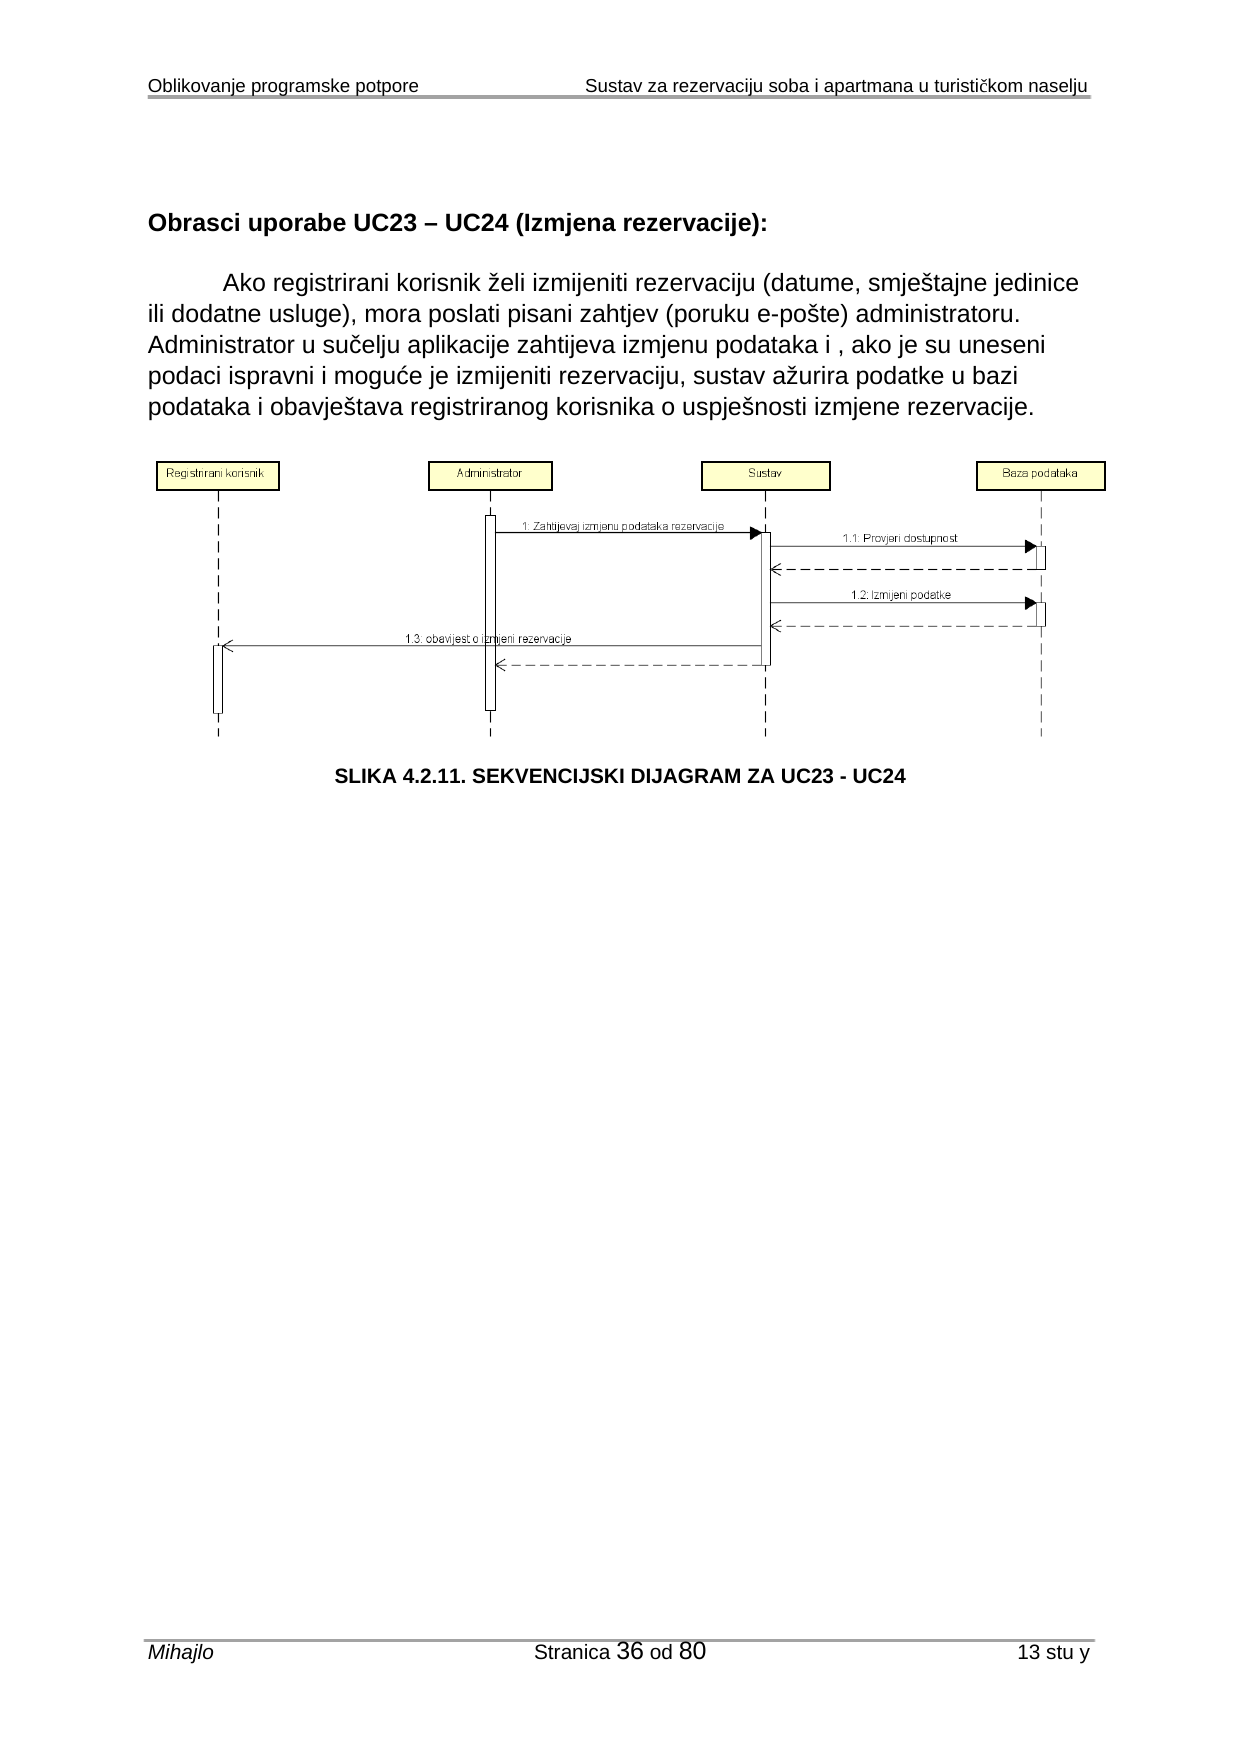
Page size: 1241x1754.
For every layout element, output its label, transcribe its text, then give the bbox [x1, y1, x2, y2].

picture [147, 452, 1114, 745]
text Slika 4.2.11. Sekvencijski dijagram za UC23 - UC24 [148, 764, 1093, 788]
text Ako registrirani korisnik želi izmijeniti rezervaciju (datume, smještajne jedinice ili dodatne usluge), mora poslati pisani zahtjev (poruku e-pošte) administratoru. Administrator u sučelju aplikacije zahtijeva izmjenu podataka i , ako je su uneseni podaci ispravni i moguće je izmijeniti rezervaciju, sustav ažurira podatke u bazi podataka i obavještava registriranog korisnika o uspješnosti izmjene rezervacije. [148, 268, 1093, 421]
text Obrasci uporabe UC23 – UC24 (Izmjena rezervacije): [148, 208, 1093, 237]
picture [147, 95, 1092, 99]
